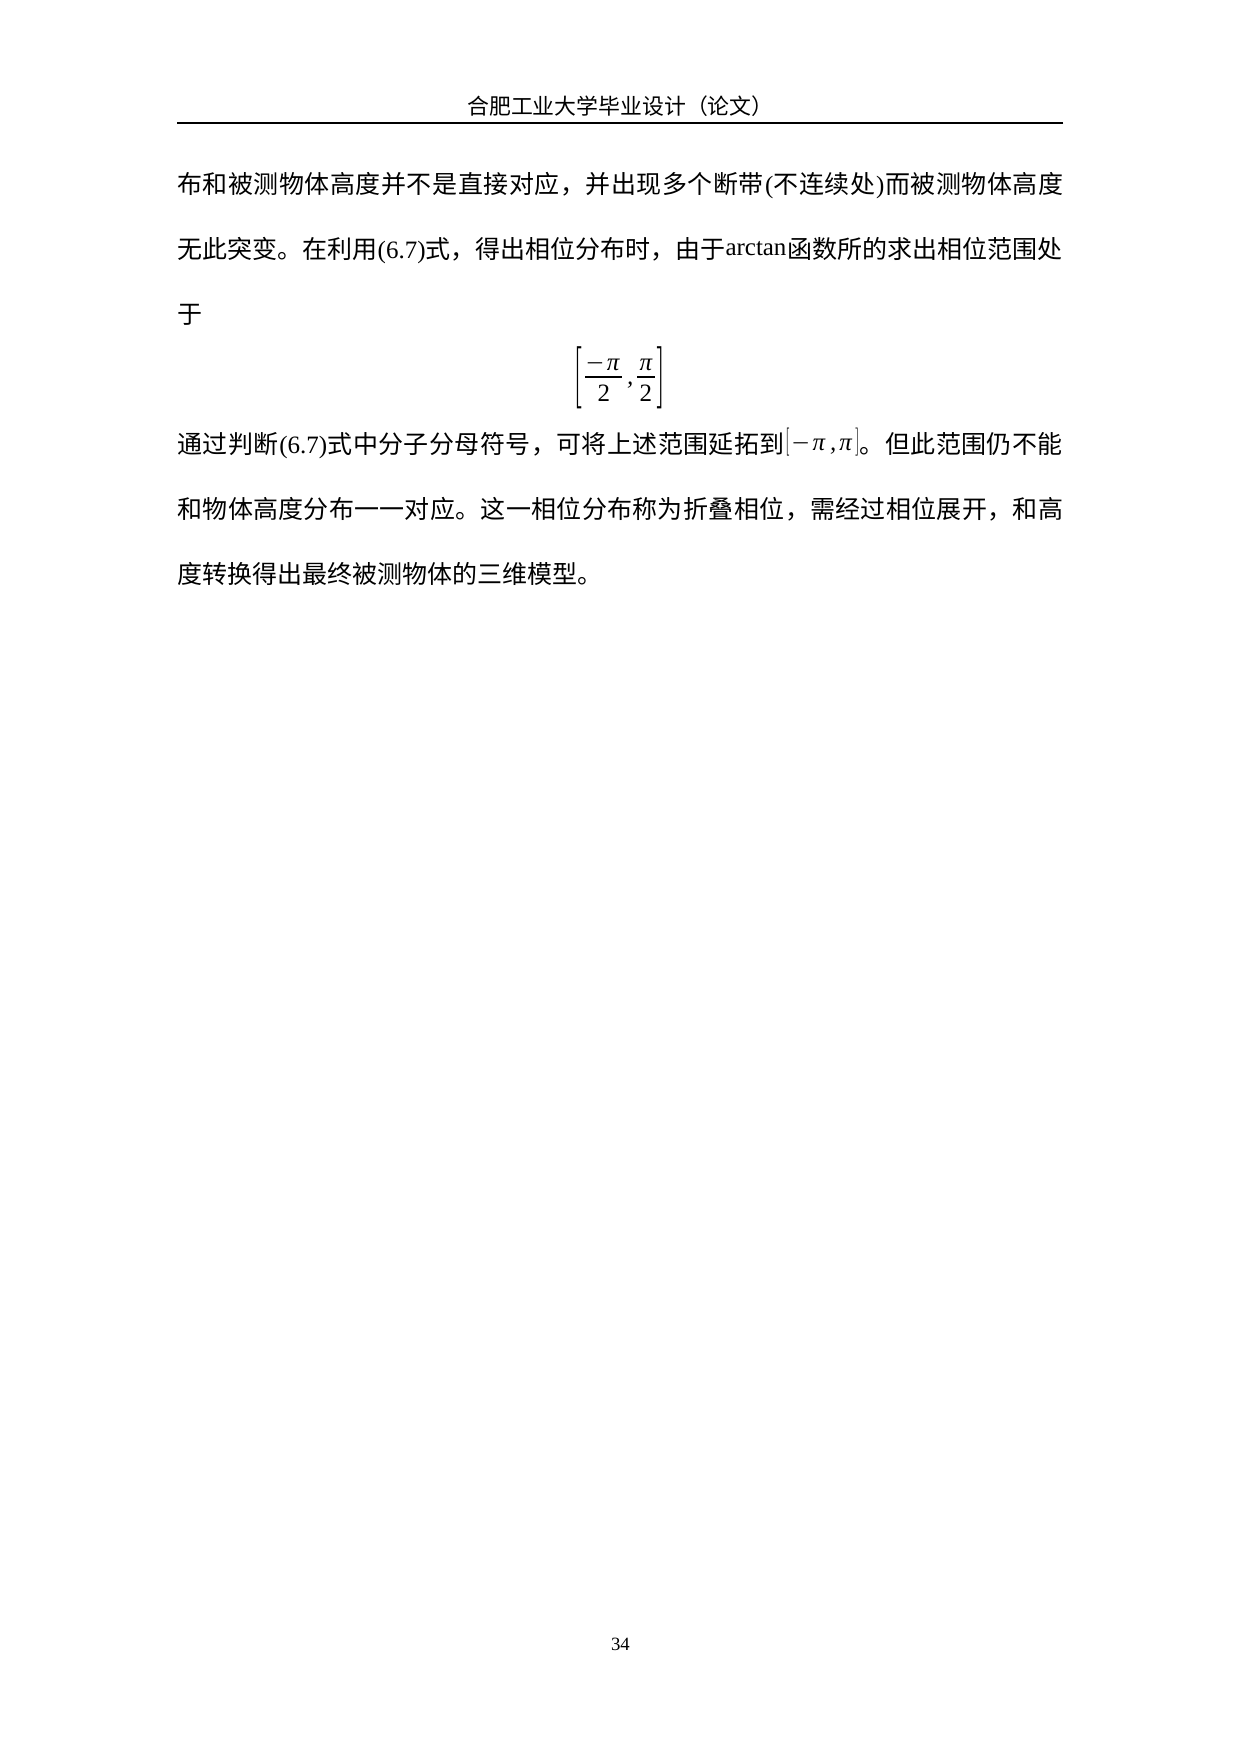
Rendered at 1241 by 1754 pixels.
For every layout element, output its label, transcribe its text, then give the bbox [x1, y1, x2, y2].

text 该公式是莫尔三维测量外差法求相位分布的方法[17, 19]。其中为平移一个像素，所对应的相位。将经过滤波的强度分布矩阵带入上式，可得相位分布。该相位分布和被测物体高度并不是直接对应，并出现多个断带(不连续处)而被测物体高度无此突变。在利用(6.7)式，得出相位分布时，由于函数所的求出相位范围处于 [177, 150, 1063, 345]
text 通过判断(6.7)式中分子分母符号，可将上述范围延拓到。但此范围仍不能和物体高度分布一一对应。这一相位分布称为折叠相位，需经过相位展开，和高度转换得出最终被测物体的三维模型。 [177, 410, 1063, 605]
